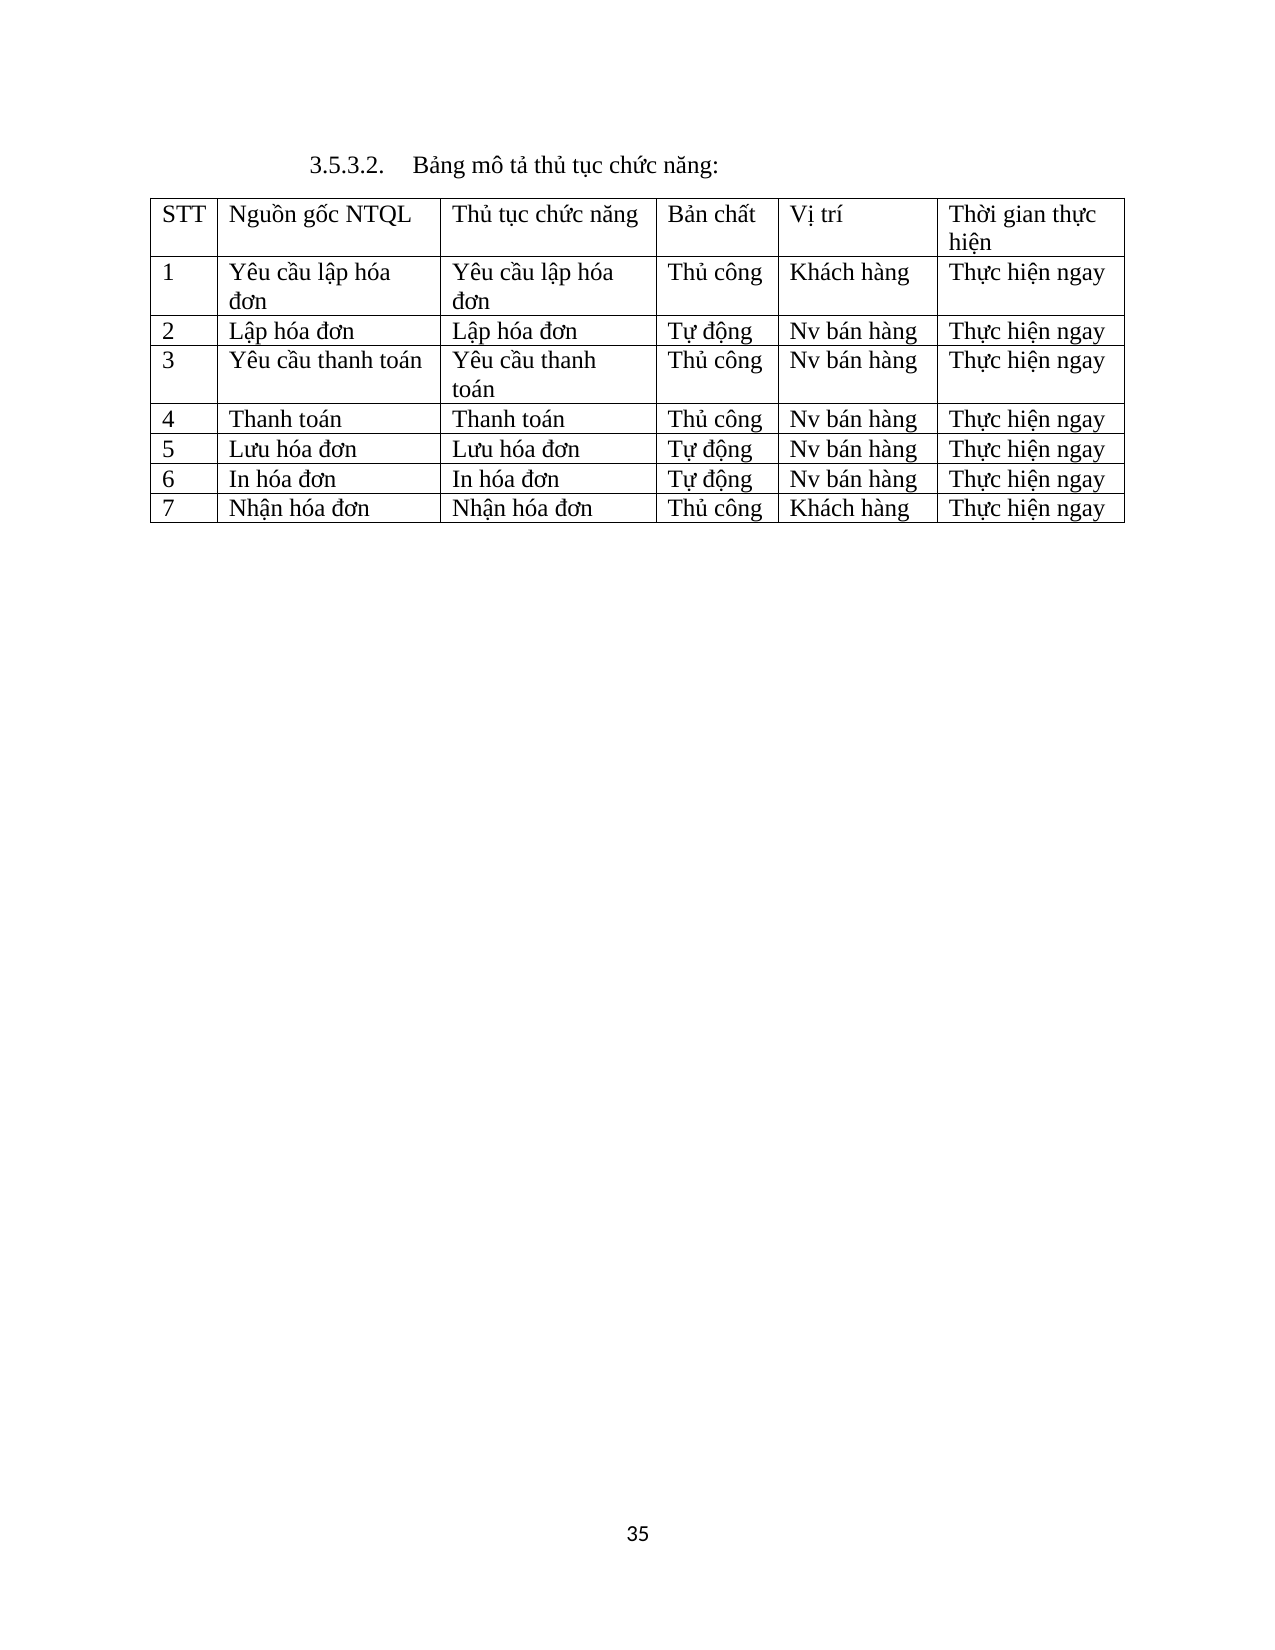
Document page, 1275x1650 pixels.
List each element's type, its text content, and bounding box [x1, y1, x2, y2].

table_cell Thanh toán [441, 404, 656, 433]
table_cell In hóa đơn [218, 464, 440, 492]
table_cell 2 [151, 316, 217, 344]
table_cell Nhận hóa đơn [218, 494, 440, 522]
table_header Vị trí [779, 199, 937, 256]
table_header Bản chất [657, 199, 778, 256]
table_cell Tự động [657, 434, 778, 463]
table_cell Thực hiện ngay [938, 464, 1124, 492]
table_header STT [151, 199, 217, 256]
table_cell Thực hiện ngay [938, 346, 1124, 403]
table_cell In hóa đơn [441, 464, 656, 492]
table_cell Yêu cầu lập hóa đơn [218, 257, 440, 315]
table_cell Lưu hóa đơn [218, 434, 440, 463]
table_cell Thực hiện ngay [938, 257, 1124, 315]
table_cell Yêu cầu thanh toán [441, 346, 656, 403]
table_cell Lập hóa đơn [218, 316, 440, 344]
table_header Nguồn gốc NTQL [218, 199, 440, 256]
table_cell Thủ công [657, 404, 778, 433]
table_cell Tự động [657, 316, 778, 344]
table_cell Thanh toán [218, 404, 440, 433]
table_cell Thực hiện ngay [938, 404, 1124, 433]
table_cell Khách hàng [779, 257, 937, 315]
table_cell Thủ công [657, 494, 778, 522]
table_cell Khách hàng [779, 494, 937, 522]
table_cell Nv bán hàng [779, 346, 937, 403]
table_cell Nv bán hàng [779, 316, 937, 344]
table_cell Thực hiện ngay [938, 434, 1124, 463]
table_cell 6 [151, 464, 217, 492]
table_cell Thủ công [657, 346, 778, 403]
table_cell Nv bán hàng [779, 404, 937, 433]
table_cell Yêu cầu thanh toán [218, 346, 440, 403]
table_cell 4 [151, 404, 217, 433]
table_header Thời gian thực hiện [938, 199, 1124, 256]
table_cell Nv bán hàng [779, 434, 937, 463]
table_cell Lập hóa đơn [441, 316, 656, 344]
table_cell Nhận hóa đơn [441, 494, 656, 522]
table_cell Lưu hóa đơn [441, 434, 656, 463]
table_cell Thực hiện ngay [938, 316, 1124, 344]
table_cell Tự động [657, 464, 778, 492]
table_cell 5 [151, 434, 217, 463]
table_cell Nv bán hàng [779, 464, 937, 492]
table_header Thủ tục chức năng [441, 199, 656, 256]
table_cell Thực hiện ngay [938, 494, 1124, 522]
table_cell Thủ công [657, 257, 778, 315]
table_cell 7 [151, 494, 217, 522]
table_cell 1 [151, 257, 217, 315]
table_cell 3 [151, 346, 217, 403]
list Bảng mô tả thủ tục chức năng: [309, 150, 1125, 179]
table_cell Yêu cầu lập hóa đơn [441, 257, 656, 315]
